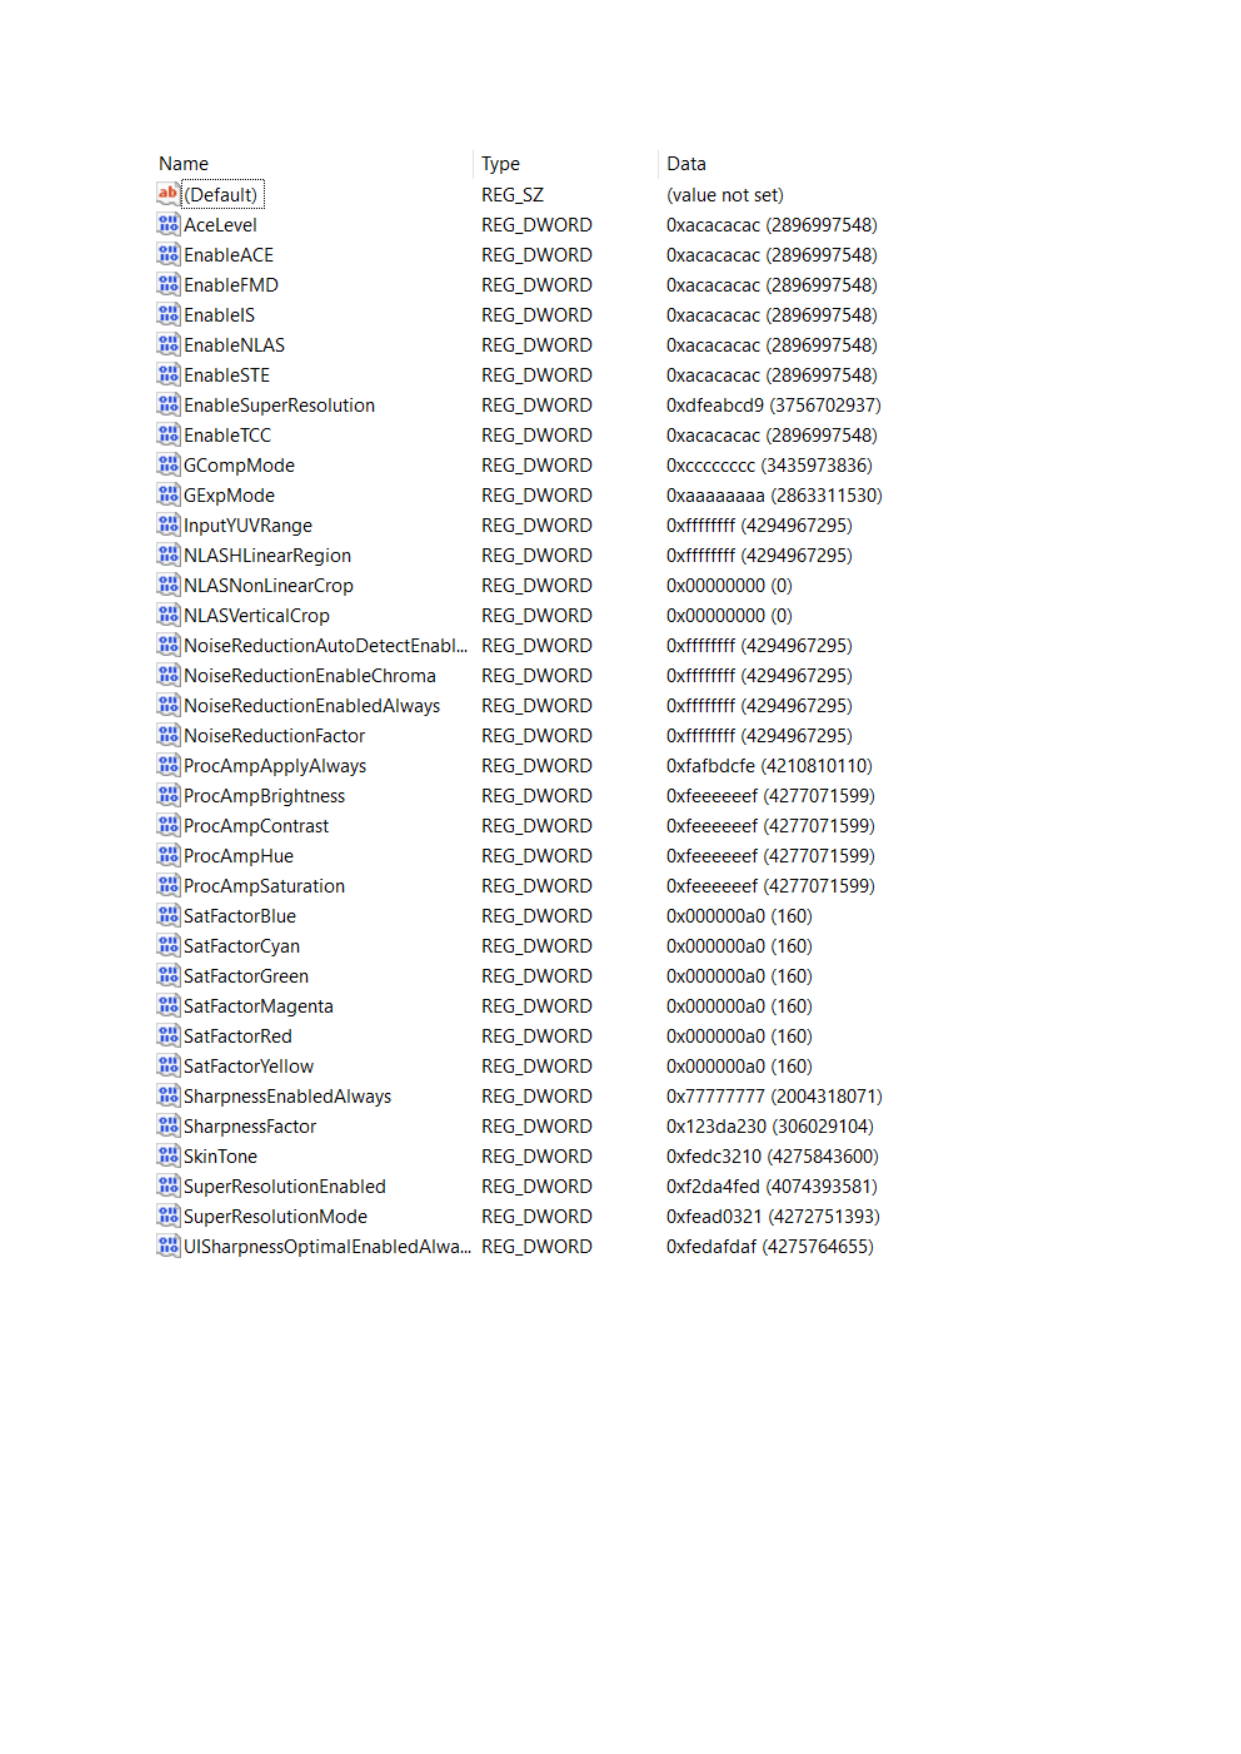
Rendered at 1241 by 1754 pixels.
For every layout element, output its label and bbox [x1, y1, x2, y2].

picture [150, 150, 908, 1282]
